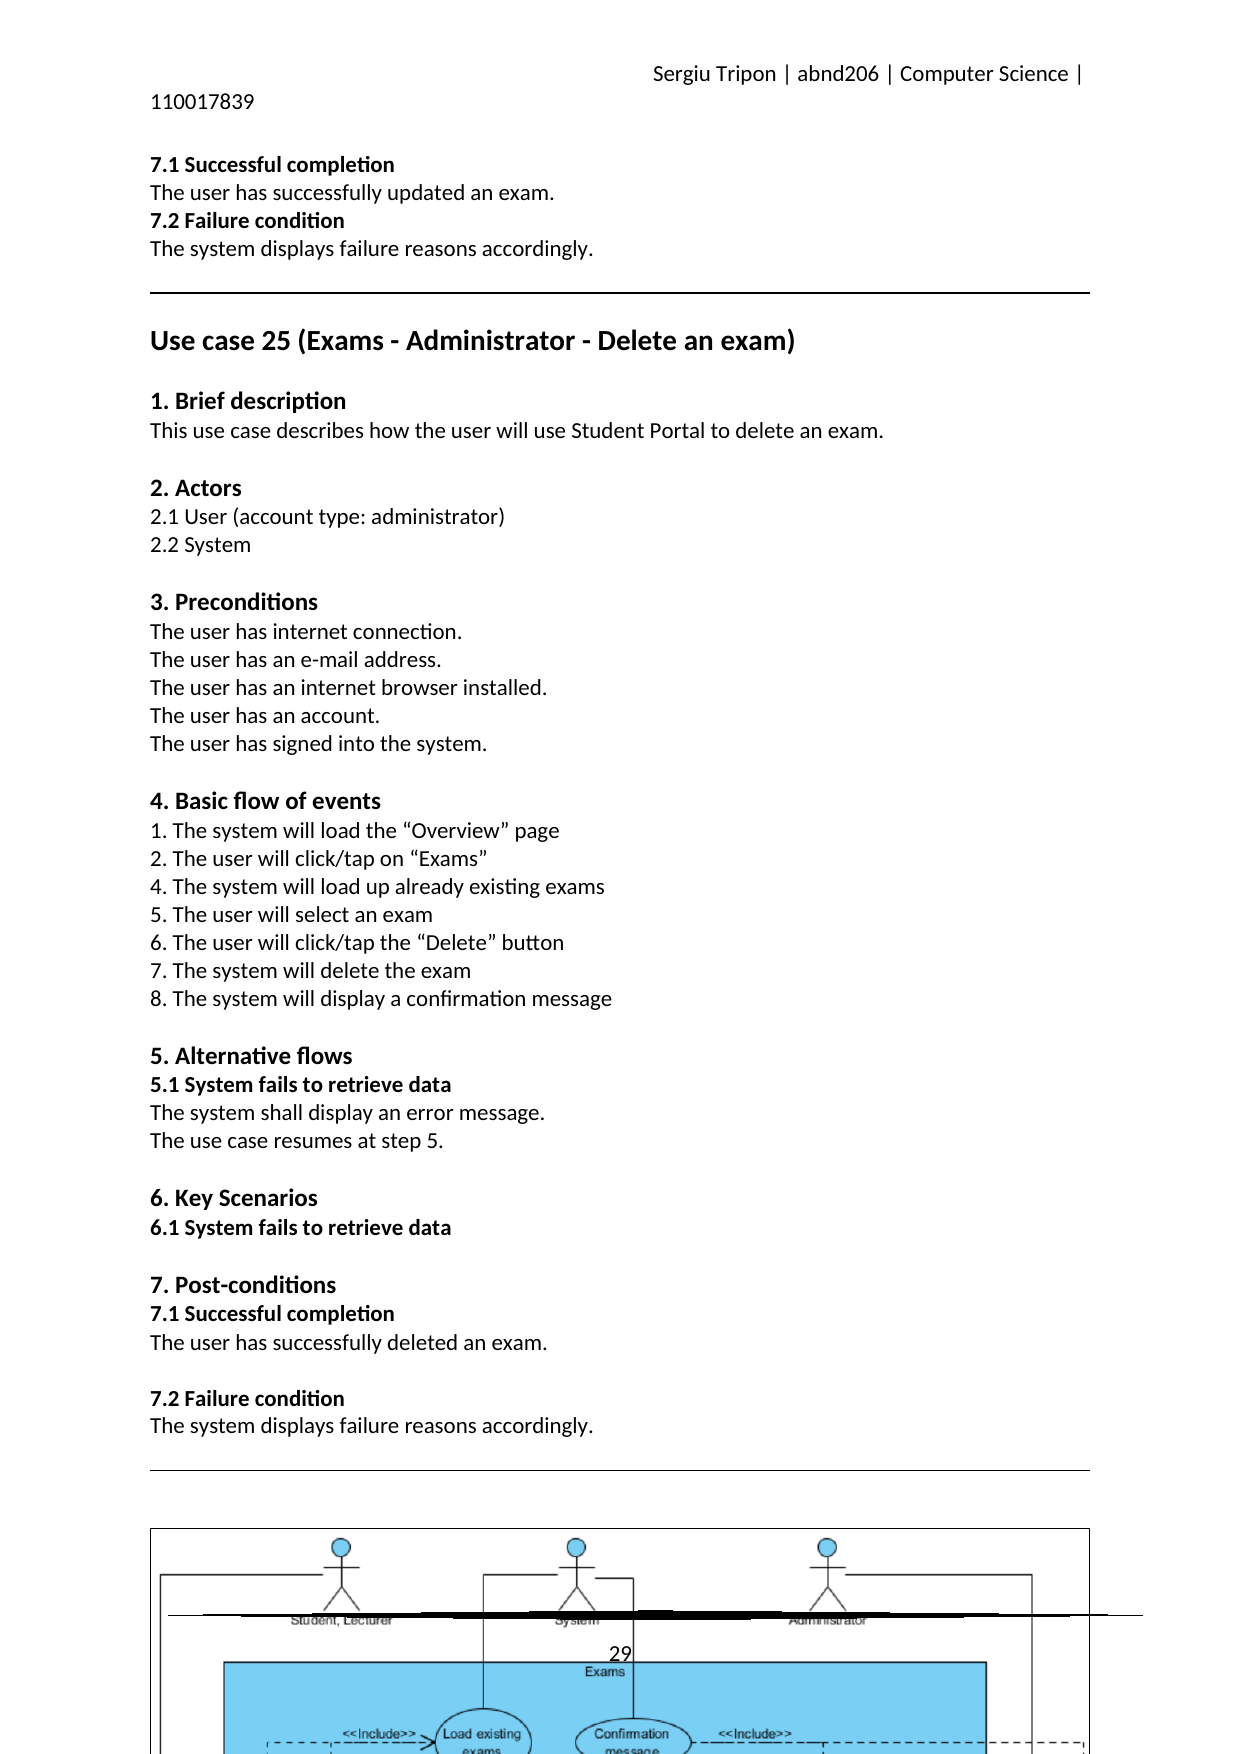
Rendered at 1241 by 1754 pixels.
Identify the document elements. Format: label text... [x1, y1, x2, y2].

text 7. The system will delete the exam [150, 956, 1090, 984]
text 7.1 Successful completion [150, 1299, 1090, 1328]
text 7. Post-conditions [150, 1269, 1090, 1299]
text 7.1 Successful completion [150, 150, 1090, 178]
text 5. Alternative flows [150, 1040, 1090, 1070]
text 4. The system will load up already existing exams [150, 872, 1090, 900]
text 8. The system will display a confirmation message [150, 984, 1090, 1012]
text This use case describes how the user will use Student Portal to delete an exam. [150, 416, 1090, 444]
text 2.2 System [150, 531, 1090, 558]
text The user has successfully updated an exam. [150, 178, 1090, 206]
text 5.1 System fails to retrieve data [150, 1070, 1090, 1098]
text The user has internet connection. [150, 617, 1090, 645]
text The user has an internet browser installed. [150, 673, 1090, 701]
text The system displays failure reasons accordingly. [150, 234, 1090, 262]
text The user has signed into the system. [150, 729, 1090, 757]
text The system shall display an error message. [150, 1098, 1090, 1126]
text 2. The user will click/tap on “Exams” [150, 844, 1090, 872]
text 7.2 Failure condition [150, 1384, 1090, 1412]
text 5. The user will select an exam [150, 900, 1090, 928]
text The system displays failure reasons accordingly. [150, 1412, 1090, 1440]
text 2. Actors [150, 472, 1090, 502]
text The user has successfully deleted an exam. [150, 1328, 1090, 1356]
text 2.1 User (account type: administrator) [150, 502, 1090, 531]
text The user has an account. [150, 701, 1090, 729]
text 1. The system will load the “Overview” page [150, 816, 1090, 844]
text 6. The user will click/tap the “Delete” button [150, 928, 1090, 956]
text 6. Key Scenarios [150, 1182, 1090, 1213]
text Use case 25 (Exams - Administrator - Delete an exam) [150, 322, 1090, 357]
text 7.2 Failure condition [150, 206, 1090, 234]
text The use case resumes at step 5. [150, 1126, 1090, 1154]
picture [151, 1529, 1089, 1754]
text 4. Basic flow of events [150, 785, 1090, 816]
text 6.1 System fails to retrieve data [150, 1213, 1090, 1241]
text 1. Brief description [150, 385, 1090, 416]
text 3. Preconditions [150, 587, 1090, 617]
text The user has an e-mail address. [150, 645, 1090, 673]
